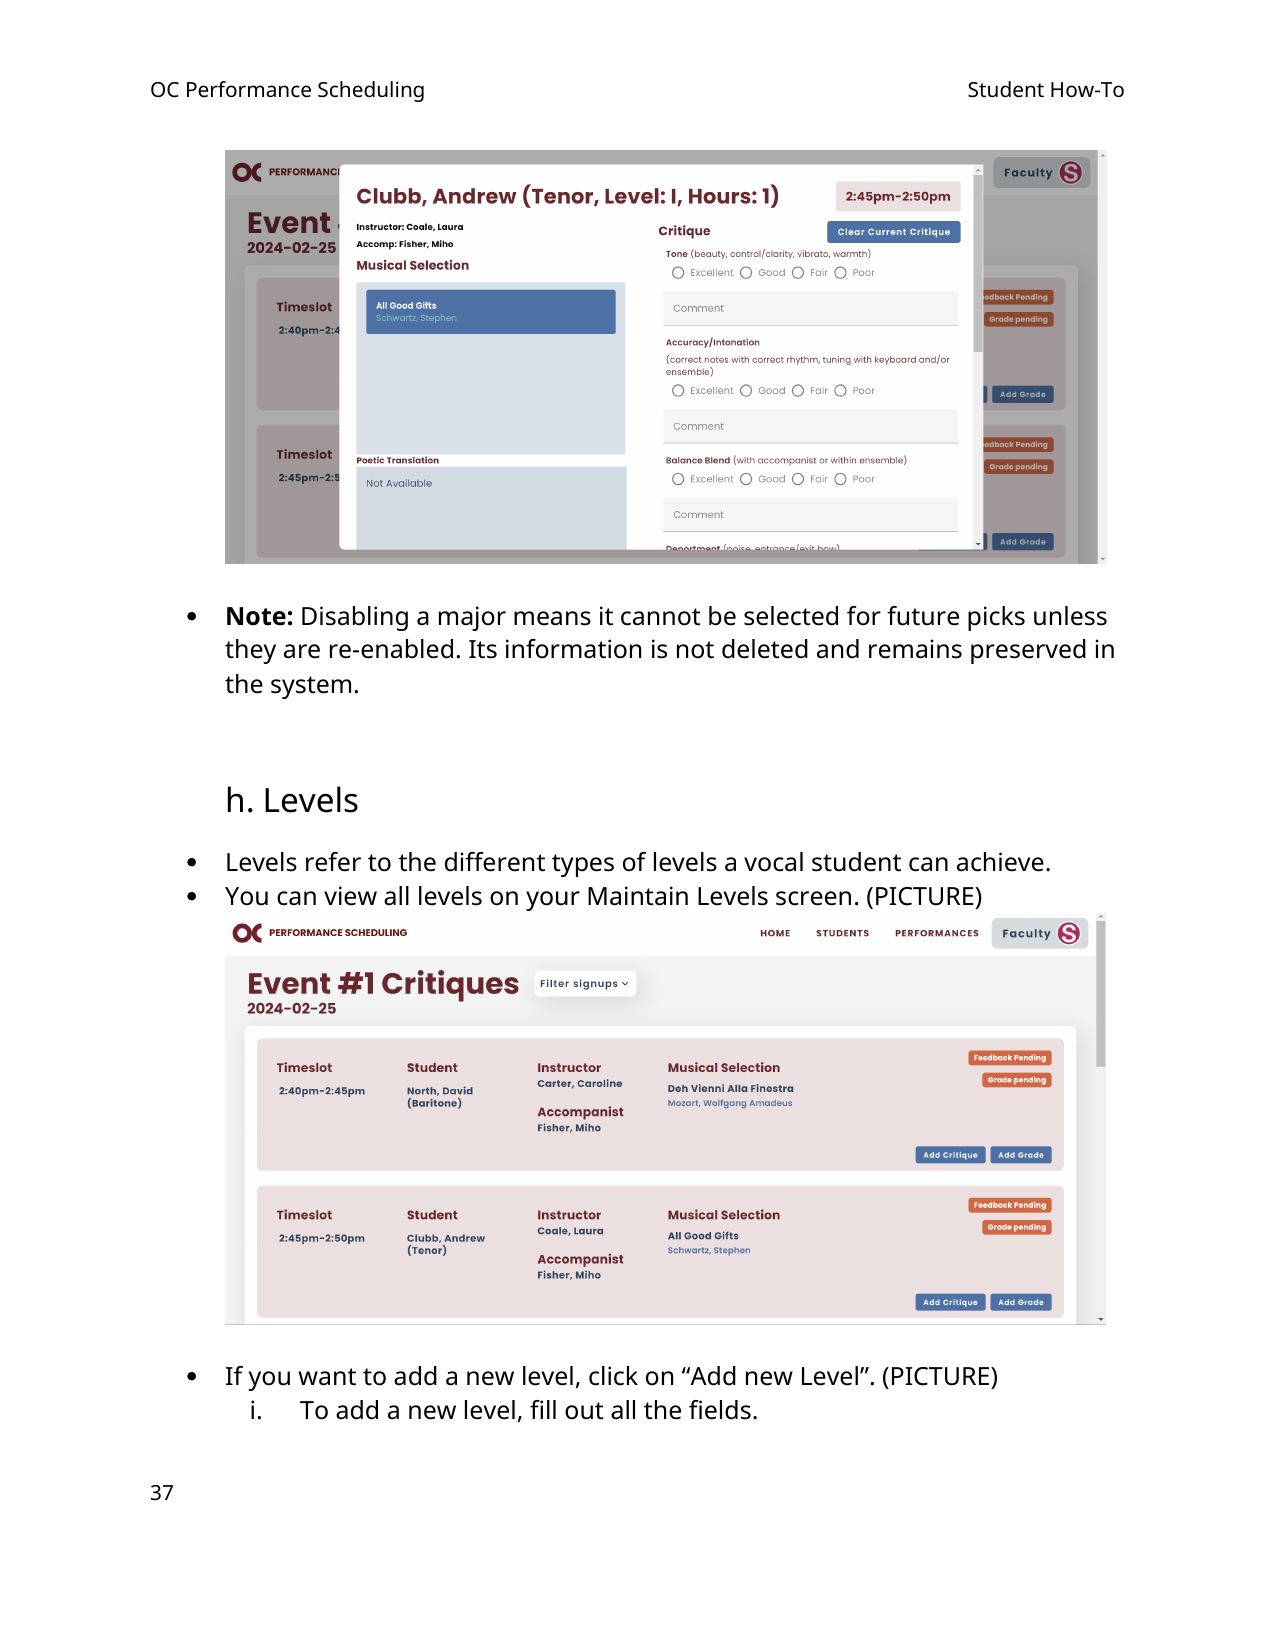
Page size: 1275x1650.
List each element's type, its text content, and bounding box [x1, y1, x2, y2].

list To add a new level, fill out all the fields. [262, 1393, 1125, 1427]
picture [225, 913, 1106, 1325]
picture [225, 150, 1108, 564]
list Note: Disabling a major means it cannot be selected for future picks unless they are re-enabled. Its information is not deleted and remains preserved in the system. [187, 598, 1125, 700]
list Levels refer to the different types of levels a vocal student can achieve. [187, 845, 1125, 879]
list If you want to add a new level, click on “Add new Level”. (PICTURE) [187, 1359, 1125, 1393]
list You can view all levels on your Maintain Levels screen. (PICTURE) [187, 879, 1125, 913]
subtitle Levels [225, 777, 1125, 822]
